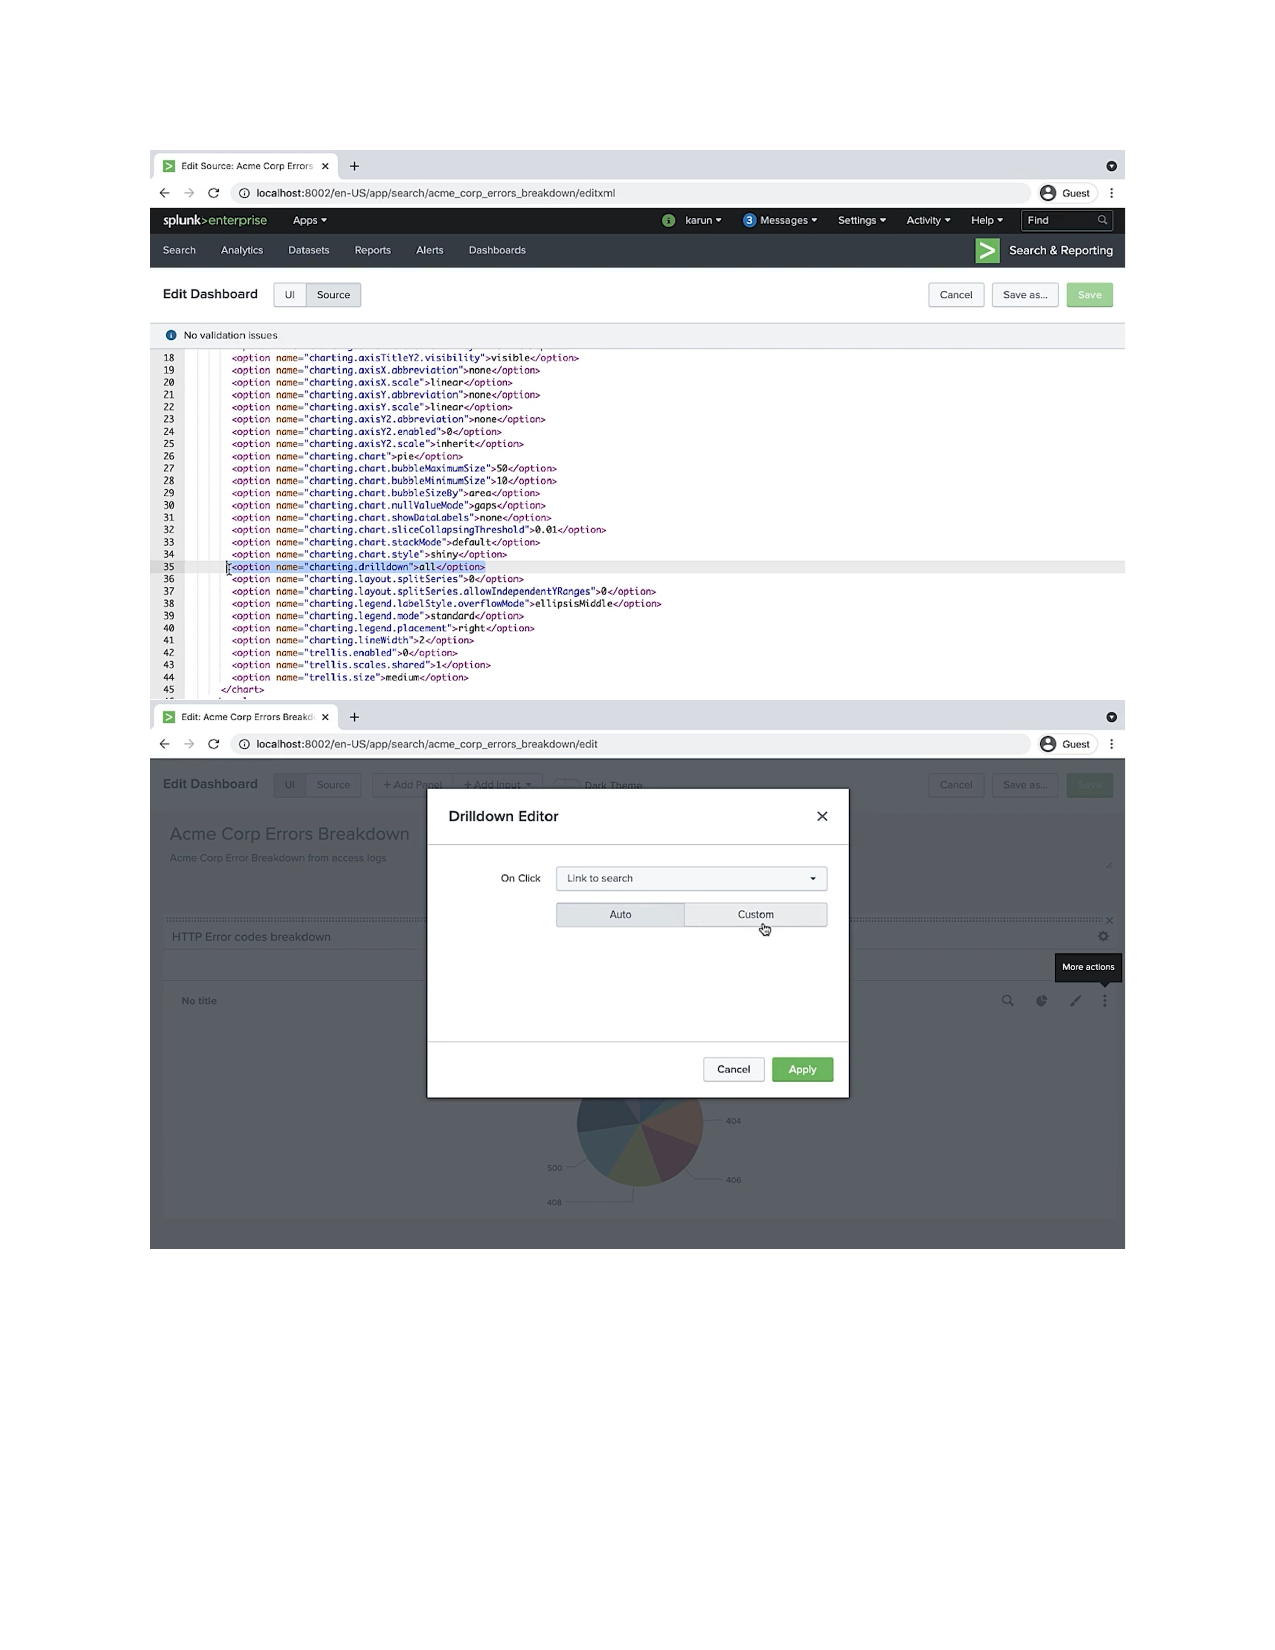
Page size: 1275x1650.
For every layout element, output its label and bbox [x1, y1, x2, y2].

picture [150, 150, 1125, 699]
picture [150, 700, 1125, 1249]
